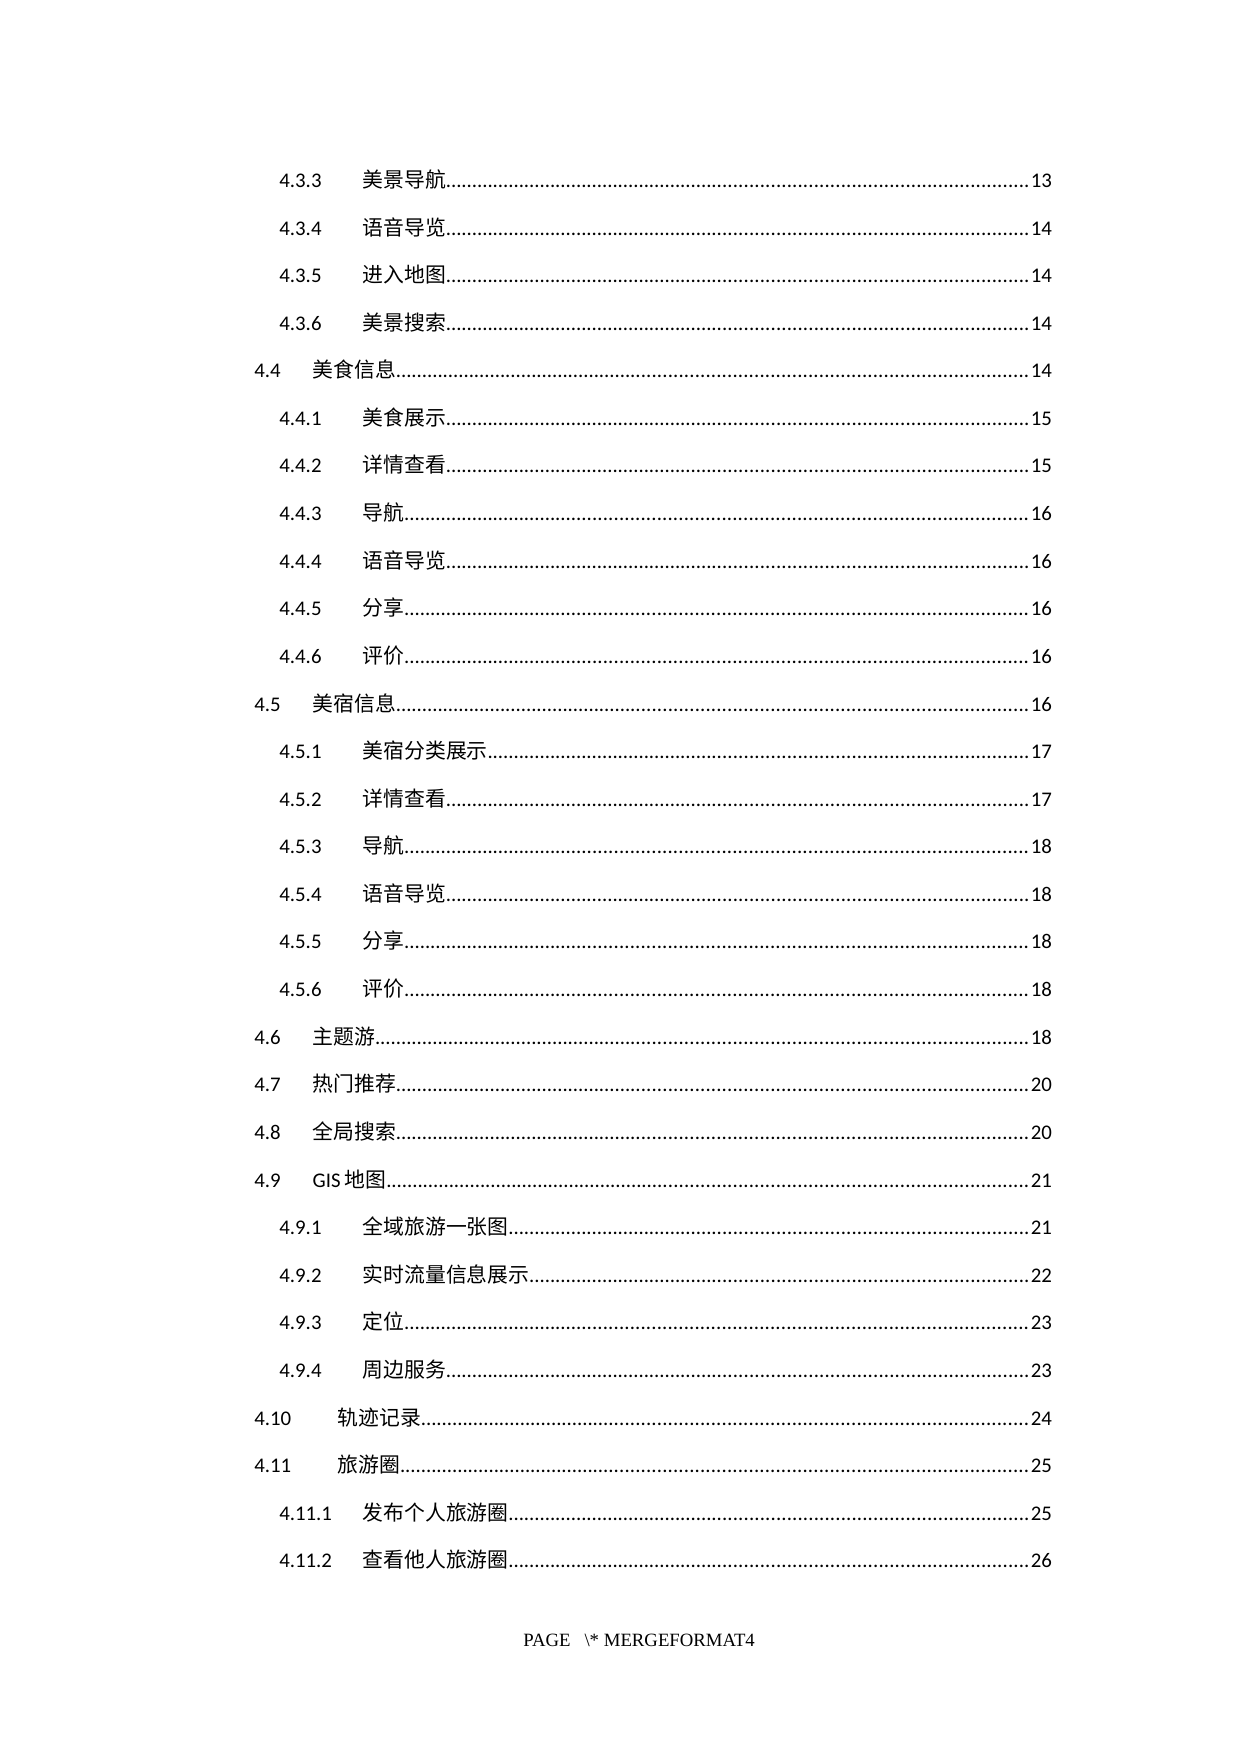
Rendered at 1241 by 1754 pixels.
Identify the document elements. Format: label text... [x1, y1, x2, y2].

text 4.4.4 语音导览 16 [237, 543, 1053, 575]
text 4.7 热门推荐 20 [212, 1066, 1053, 1099]
text 4.9.1 全域旅游一张图 21 [237, 1209, 1053, 1242]
text 4.5.1 美宿分类展示 17 [237, 733, 1053, 766]
text 4.4.2 详情查看 15 [237, 448, 1053, 480]
text 4.3.3 美景导航 13 [237, 162, 1053, 194]
text 4.9 GIS地图 21 [212, 1162, 1053, 1194]
text 4.3.6 美景搜索 14 [237, 305, 1053, 337]
text 4.4.3 导航 16 [237, 495, 1053, 528]
text 4.5.6 评价 18 [237, 971, 1053, 1004]
text 4.8 全局搜索 20 [212, 1114, 1053, 1147]
text 4.9.3 定位 23 [237, 1304, 1053, 1337]
text 4.5 美宿信息 16 [212, 686, 1053, 718]
text 4.5.5 分享 18 [237, 924, 1053, 956]
text 4.4.6 评价 16 [237, 638, 1053, 671]
text 4.9.2 实时流量信息展示 22 [237, 1257, 1053, 1289]
text 4.11 旅游圈 25 [212, 1447, 1053, 1480]
text 4.5.3 导航 18 [237, 828, 1053, 861]
text 4.11.1 发布个人旅游圈 25 [237, 1495, 1053, 1527]
text 4.4.5 分享 16 [237, 590, 1053, 623]
text 4.3.4 语音导览 14 [237, 209, 1053, 242]
text 4.4 美食信息 14 [212, 352, 1053, 385]
text 4.6 主题游 18 [212, 1019, 1053, 1051]
text 4.5.2 详情查看 17 [237, 781, 1053, 813]
text 4.3.5 进入地图 14 [237, 257, 1053, 290]
text 4.9.4 周边服务 23 [237, 1352, 1053, 1384]
text 4.10 轨迹记录 24 [212, 1400, 1053, 1432]
text 4.11.2 查看他人旅游圈 26 [237, 1542, 1053, 1575]
text 4.5.4 语音导览 18 [237, 876, 1053, 908]
text 4.4.1 美食展示 15 [237, 400, 1053, 432]
